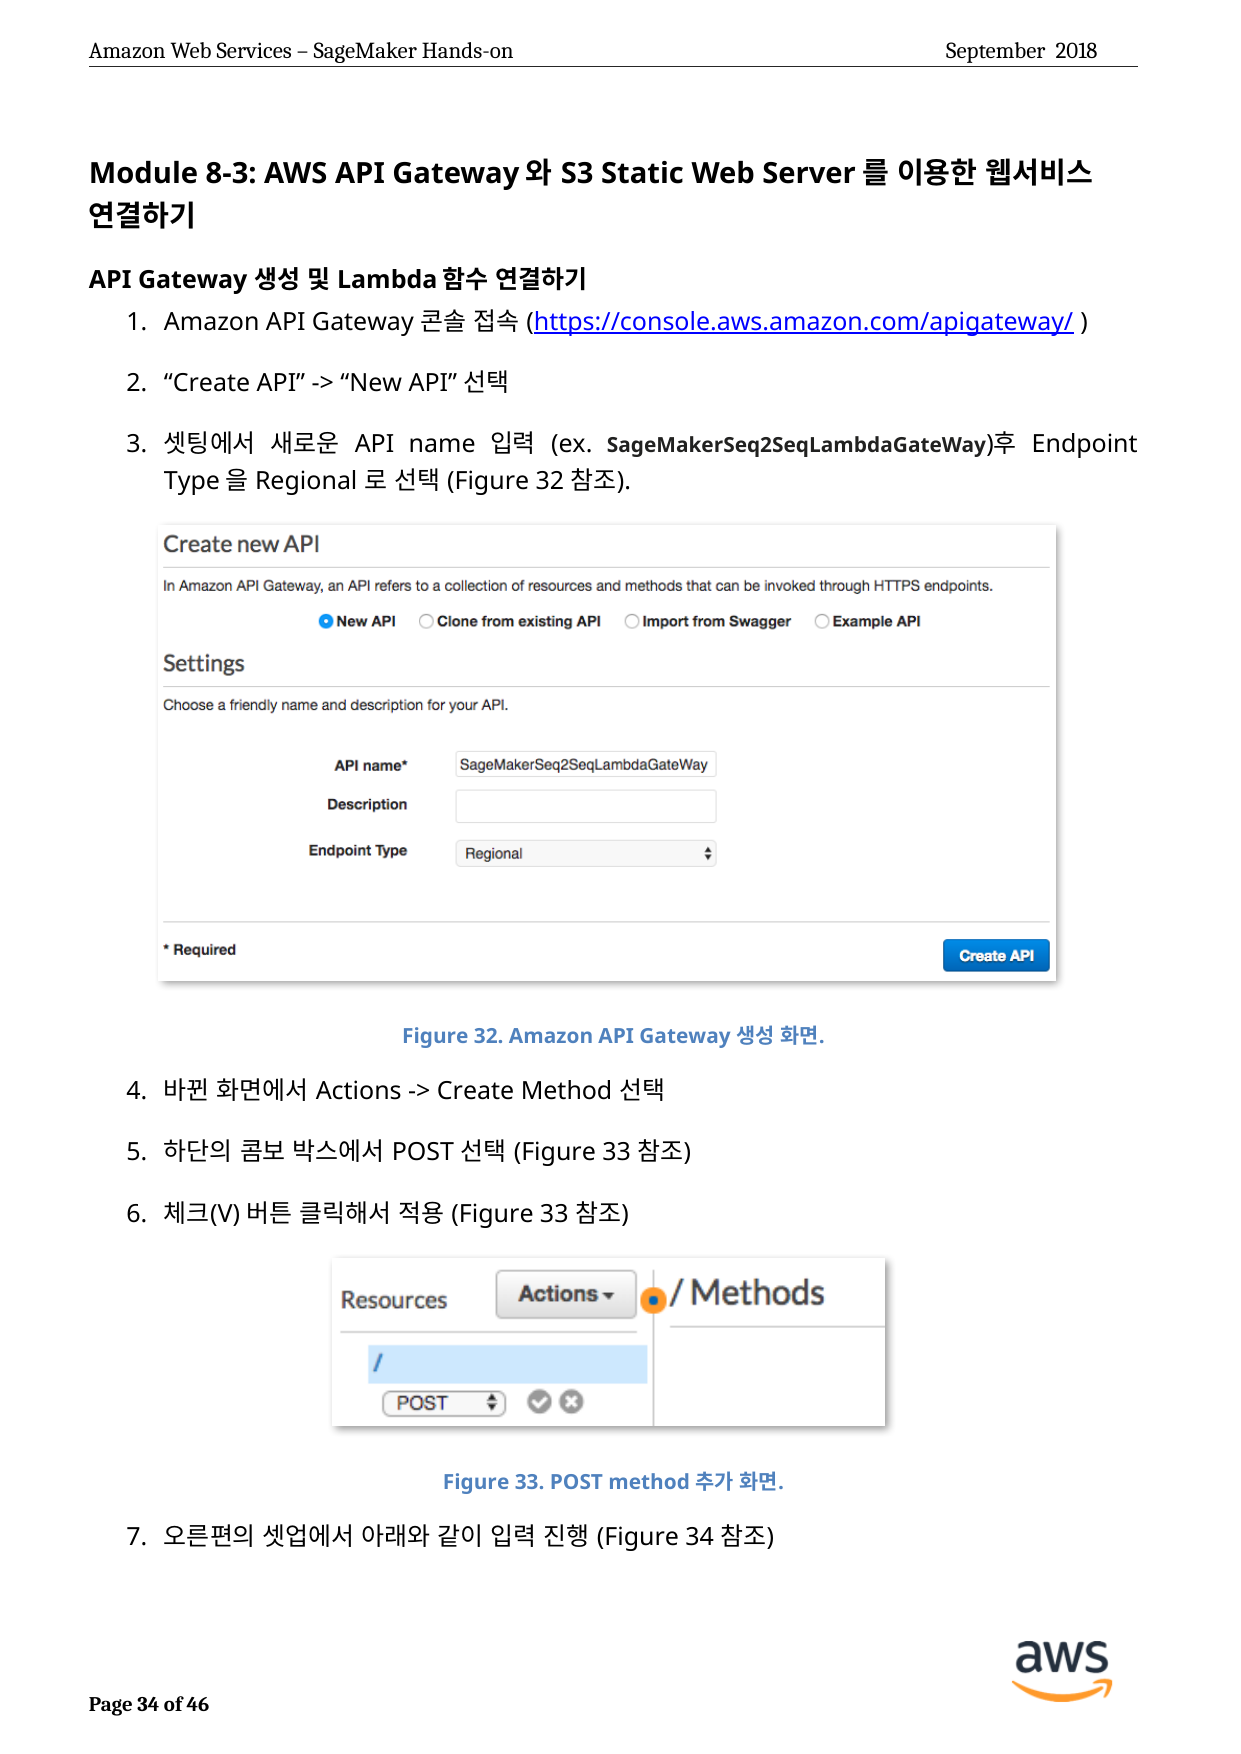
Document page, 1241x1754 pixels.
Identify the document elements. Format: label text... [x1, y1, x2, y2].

subtitle Module 8-3: AWS API Gateway와 S3 Static Web Server를 이용한 웹서비스 연결하기 [89, 150, 1138, 235]
picture [332, 1258, 885, 1426]
list Amazon API Gateway 콘솔 접속 (https://console.aws.amazon.com/apigateway/ ) [126, 301, 1138, 338]
text Figure 32. Amazon API Gateway 생성 화면. [89, 1019, 1138, 1050]
list “Create API” -> “New API” 선택 [126, 363, 1138, 399]
list 오른편의 셋업에서 아래와 같이 입력 진행 (Figure 34 참조) [126, 1516, 1138, 1552]
text Figure 33. POST method 추가 화면. [89, 1465, 1138, 1495]
list 하단의 콤보 박스에서 POST 선택 (Figure 33 참조) [126, 1132, 1138, 1168]
list 체크(V) 버튼 클릭해서 적용 (Figure 33 참조) [126, 1193, 1138, 1229]
list 바뀐 화면에서 Actions -> Create Method 선택 [126, 1071, 1138, 1107]
picture [1002, 1630, 1121, 1712]
list 셋팅에서 새로운 API name 입력 (ex. SageMakerSeq2SeqLambdaGateWay)후 Endpoint Type을 Regional 로 선택 (Figure 32 참조). [126, 424, 1138, 496]
picture [158, 525, 1056, 981]
subtitle API Gateway 생성 및 Lambda함수 연결하기 [89, 260, 1138, 296]
